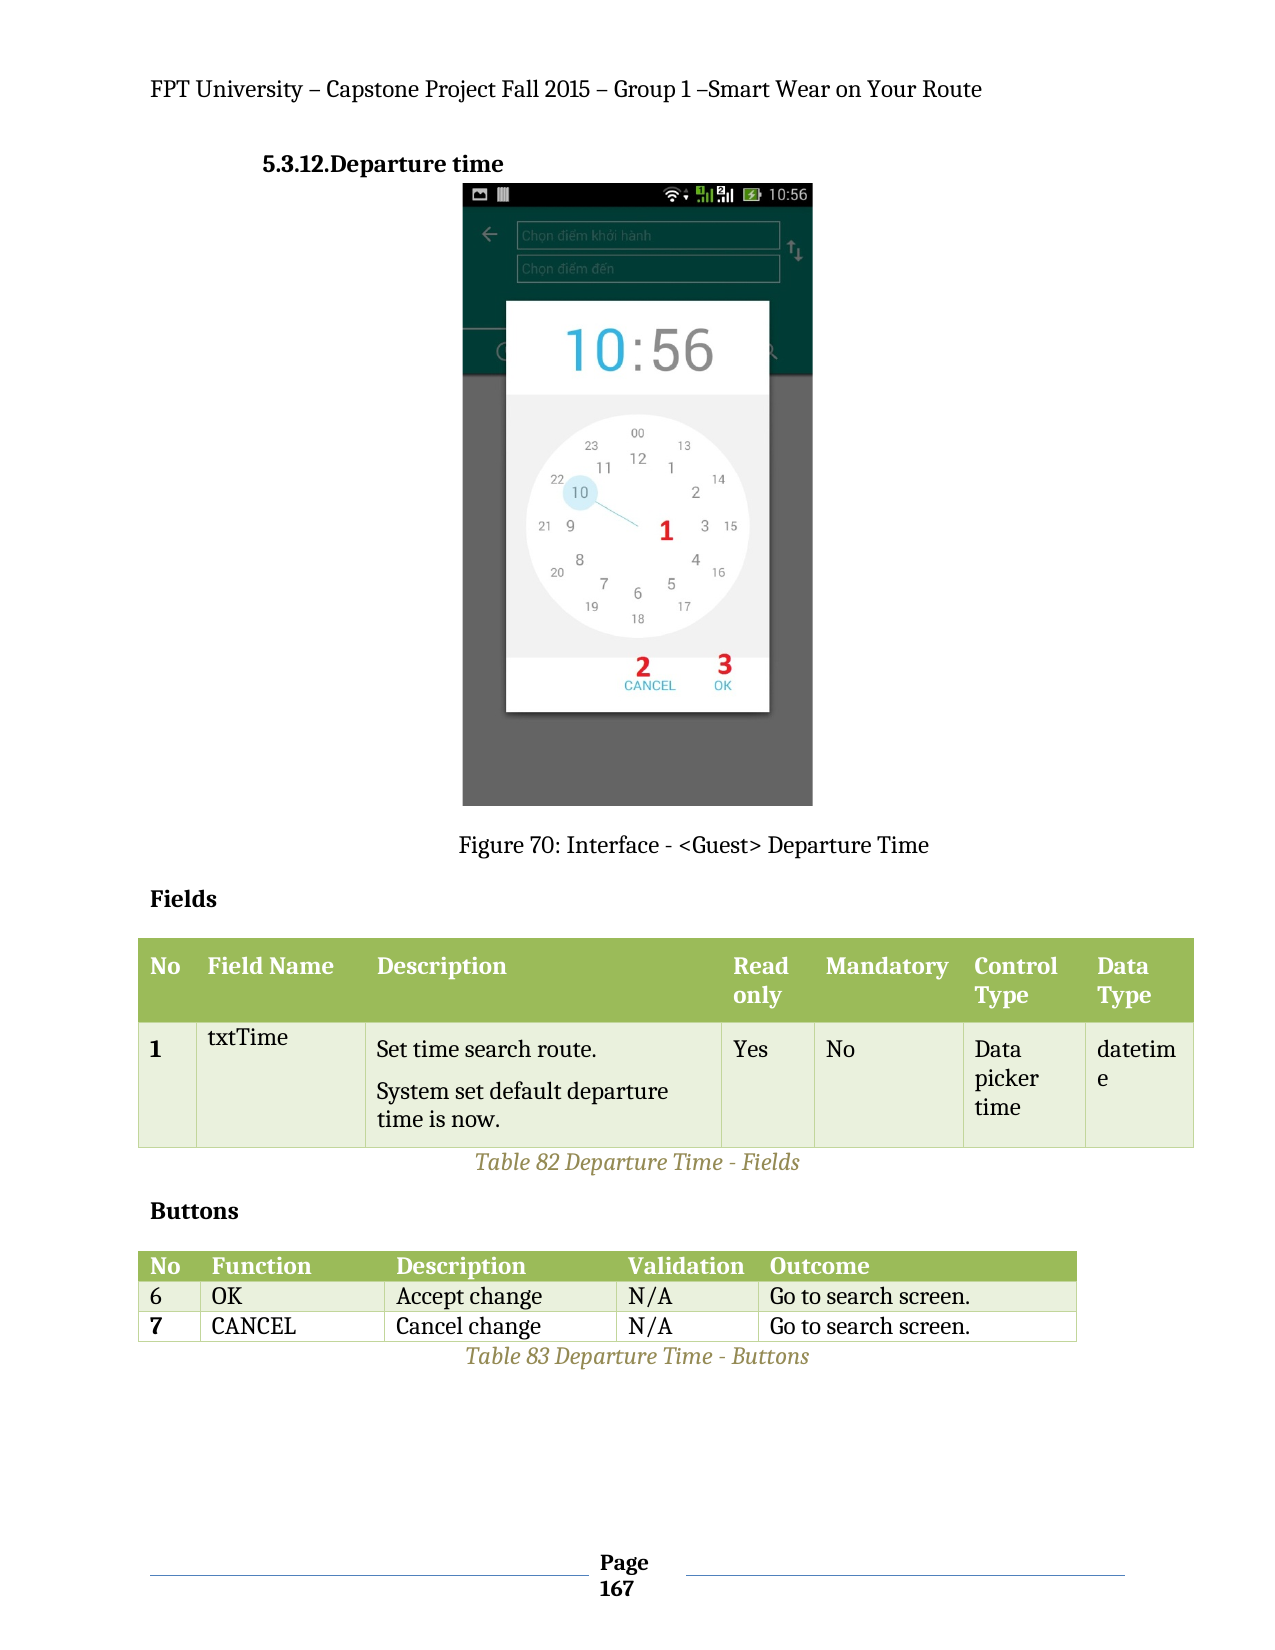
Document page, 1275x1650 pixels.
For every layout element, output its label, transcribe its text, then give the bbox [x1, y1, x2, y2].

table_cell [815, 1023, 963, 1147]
text Fields [150, 884, 1125, 913]
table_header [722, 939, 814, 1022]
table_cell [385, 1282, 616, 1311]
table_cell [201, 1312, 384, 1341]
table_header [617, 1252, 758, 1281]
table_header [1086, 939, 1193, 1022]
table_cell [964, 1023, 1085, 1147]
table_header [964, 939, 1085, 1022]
picture [462, 183, 813, 806]
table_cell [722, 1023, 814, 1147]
text Buttons [150, 1197, 1125, 1226]
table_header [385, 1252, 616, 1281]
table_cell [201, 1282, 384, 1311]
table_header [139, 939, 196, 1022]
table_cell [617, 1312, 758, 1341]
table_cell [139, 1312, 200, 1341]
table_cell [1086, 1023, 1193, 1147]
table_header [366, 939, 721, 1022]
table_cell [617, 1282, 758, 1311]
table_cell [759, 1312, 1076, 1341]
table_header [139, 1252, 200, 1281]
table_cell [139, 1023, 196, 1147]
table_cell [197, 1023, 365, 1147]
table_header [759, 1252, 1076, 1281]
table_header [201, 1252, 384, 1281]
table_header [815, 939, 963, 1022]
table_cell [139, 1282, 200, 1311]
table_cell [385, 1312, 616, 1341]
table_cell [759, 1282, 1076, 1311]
subtitle Departure time [262, 150, 1125, 179]
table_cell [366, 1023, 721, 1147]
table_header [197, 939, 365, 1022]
